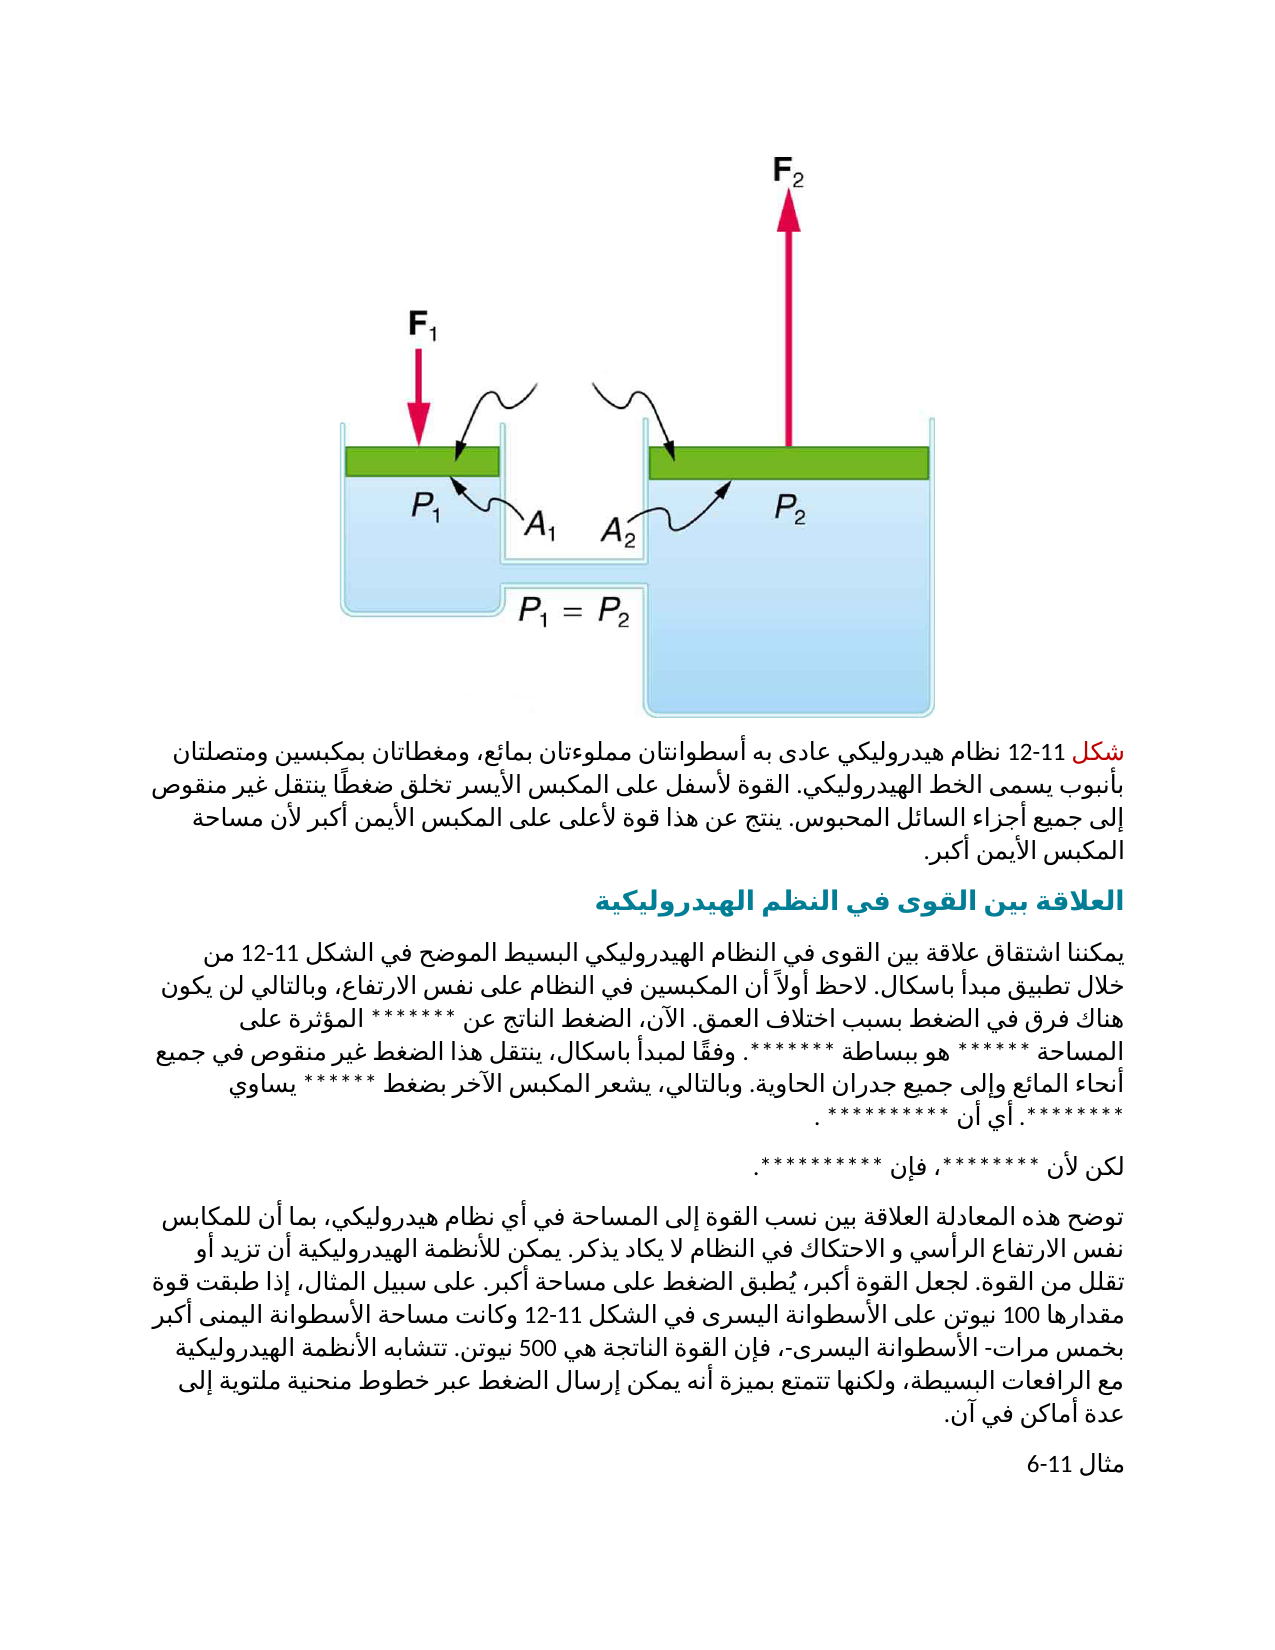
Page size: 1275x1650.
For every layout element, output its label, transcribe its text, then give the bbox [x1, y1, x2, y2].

text توضح هذه المعادلة العلاقة بين نسب القوة إلى المساحة في أي نظام هيدروليكي، بما أن للمكابس نفس الارتفاع الرأسي و الاحتكاك في النظام لا يكاد يذكر. يمكن للأنظمة الهيدروليكية أن تزيد أو تقلل من القوة. لجعل القوة أكبر، يُطبق الضغط على مساحة أكبر. على سبيل المثال، إذا طبقت قوة مقدارها 100 نيوتن على الأسطوانة اليسرى في الشكل 11-12 وكانت مساحة الأسطوانة اليمنى أكبر بخمس مرات- الأسطوانة اليسرى-، فإن القوة الناتجة هي 500 نيوتن. تتشابه الأنظمة الهيدروليكية مع الرافعات البسيطة، ولكنها تتمتع بميزة أنه يمكن إرسال الضغط عبر خطوط منحنية ملتوية إلى عدة أماكن في آن. [150, 1201, 1125, 1429]
text لكن لأن ********، فإن **********. [150, 1151, 1125, 1182]
subtitle العلاقة بين القوى في النظم الهيدروليكية [150, 884, 1125, 918]
text يمكننا اشتقاق علاقة بين القوى في النظام الهيدروليكي البسيط الموضح في الشكل 11-12 من خلال تطبيق مبدأ باسكال. لاحظ أولاً أن المكبسين في النظام على نفس الارتفاع، وبالتالي لن يكون هناك فرق في الضغط بسبب اختلاف العمق. الآن، الضغط الناتج عن ******* المؤثرة على المساحة ****** هو ببساطة *******. وفقًا لمبدأ باسكال، ينتقل هذا الضغط غير منقوص في جميع أنحاء المائع وإلى جميع جدران الحاوية. وبالتالي، يشعر المكبس الآخر بضغط ****** يساوي ********. أي أن ********** . [150, 937, 1125, 1132]
text شكل 11-12 نظام هيدروليكي عادى به أسطوانتان مملوءتان بمائع، ومغطاتان بمكبسين ومتصلتان بأنبوب يسمى الخط الهيدروليكي. القوة لأسفل على المكبس الأيسر تخلق ضغطًا ينتقل غير منقوص إلى جميع أجزاء السائل المحبوس. ينتج عن هذا قوة لأعلى على المكبس الأيمن أكبر لأن مساحة المكبس الأيمن أكبر. [150, 736, 1125, 866]
text مثال 11-6 [150, 1448, 1125, 1478]
picture [339, 150, 935, 718]
